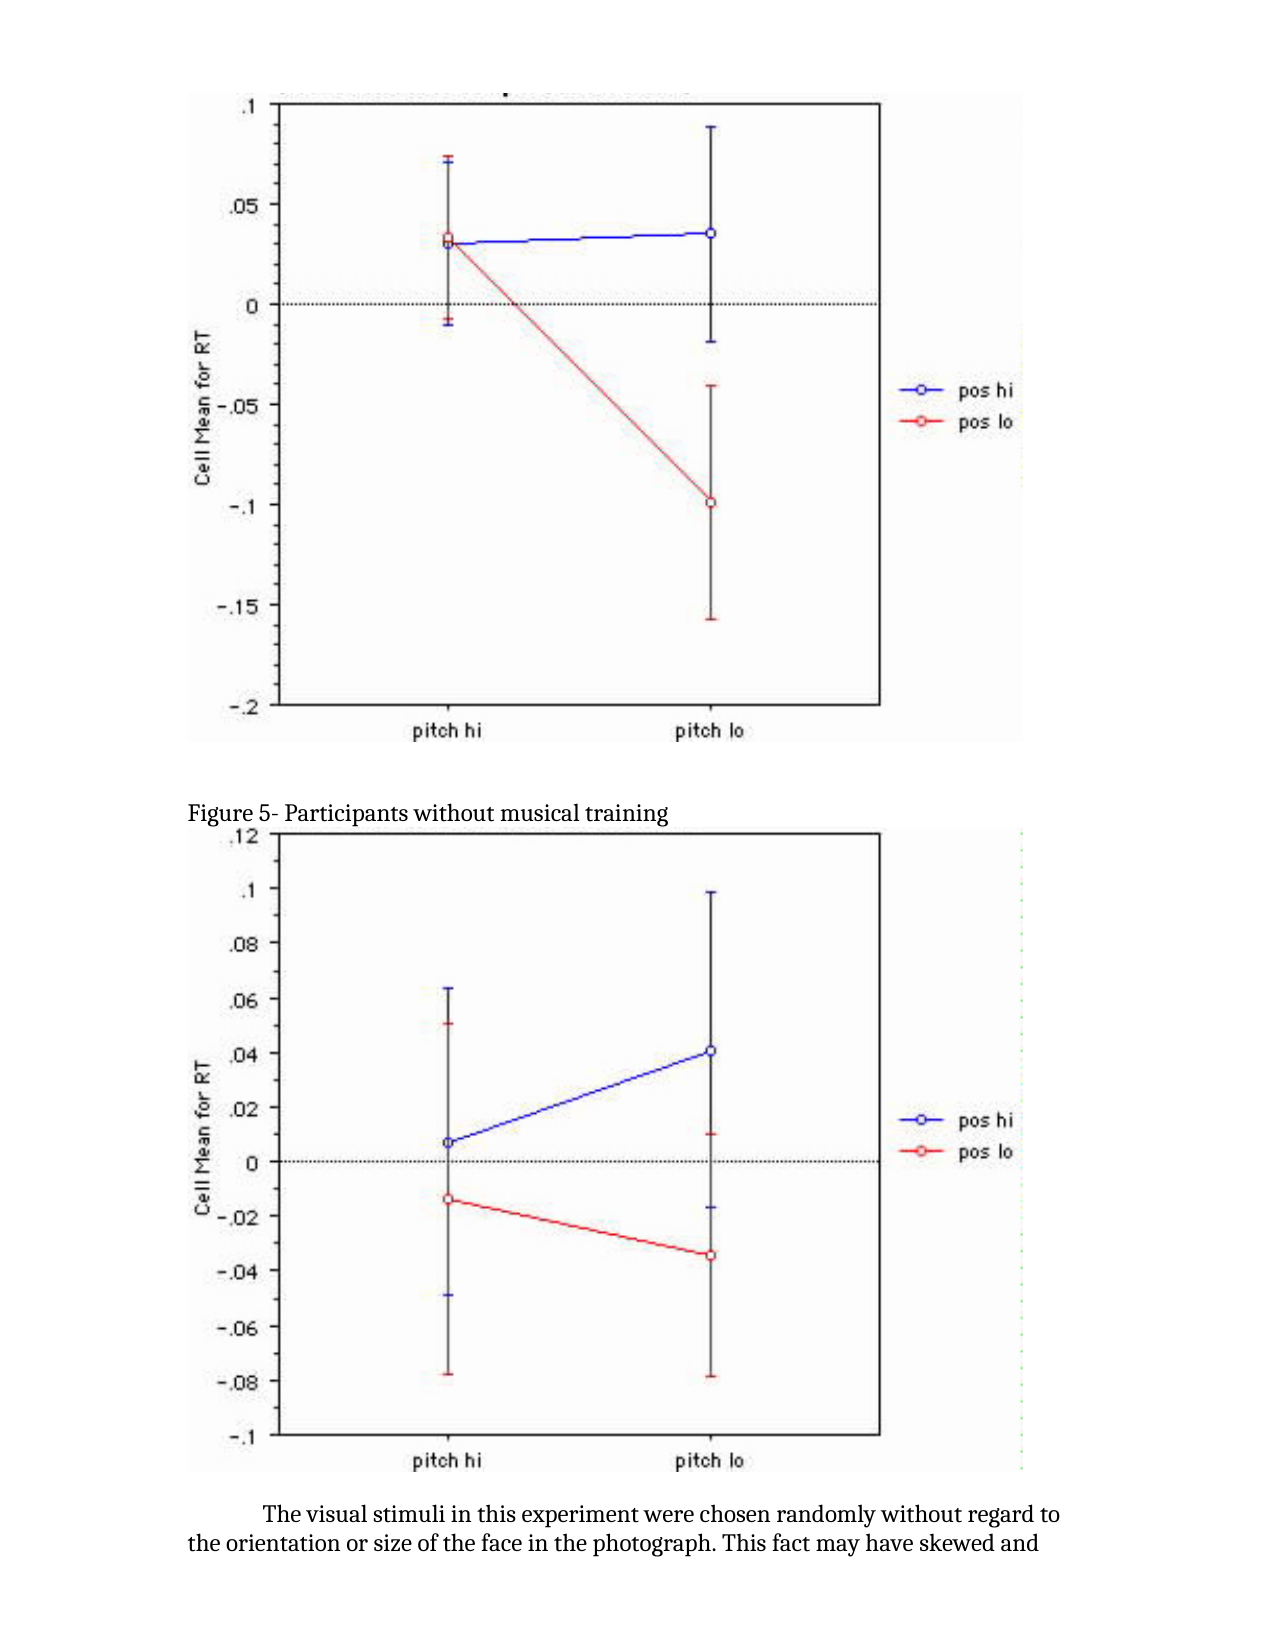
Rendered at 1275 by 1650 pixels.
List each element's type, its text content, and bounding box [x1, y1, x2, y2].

text Figure 5- Participants without musical training [187, 799, 1087, 828]
picture [187, 827, 1023, 1472]
picture [187, 93, 1023, 742]
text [187, 1500, 1087, 1558]
